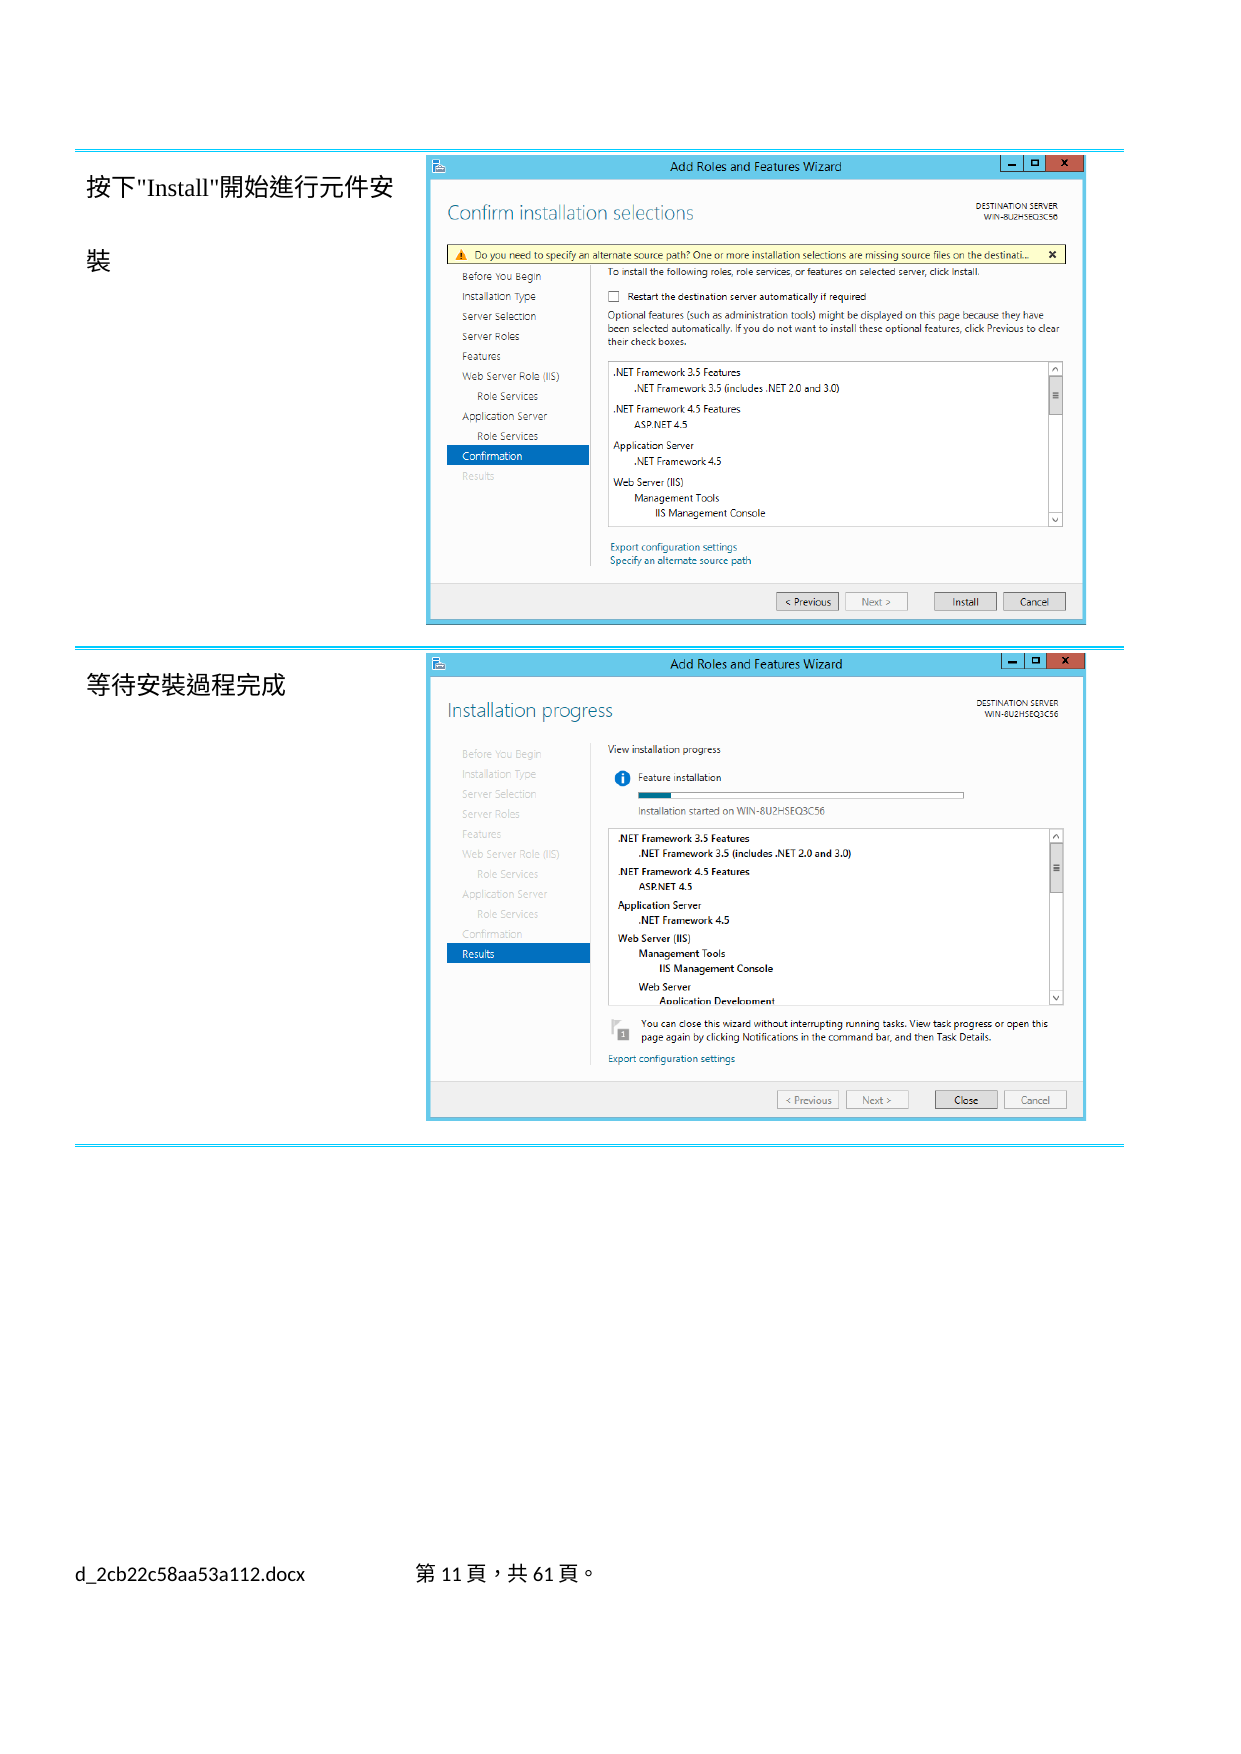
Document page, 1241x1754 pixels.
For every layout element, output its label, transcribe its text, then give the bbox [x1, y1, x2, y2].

picture [426, 653, 1087, 1121]
table_cell 等待安裝過程完成 [75, 650, 415, 1144]
table_cell [415, 152, 1123, 646]
table_cell [415, 650, 1123, 1144]
picture [426, 155, 1087, 625]
table_cell 按下"Install"開始進行元件安裝 [75, 152, 415, 646]
